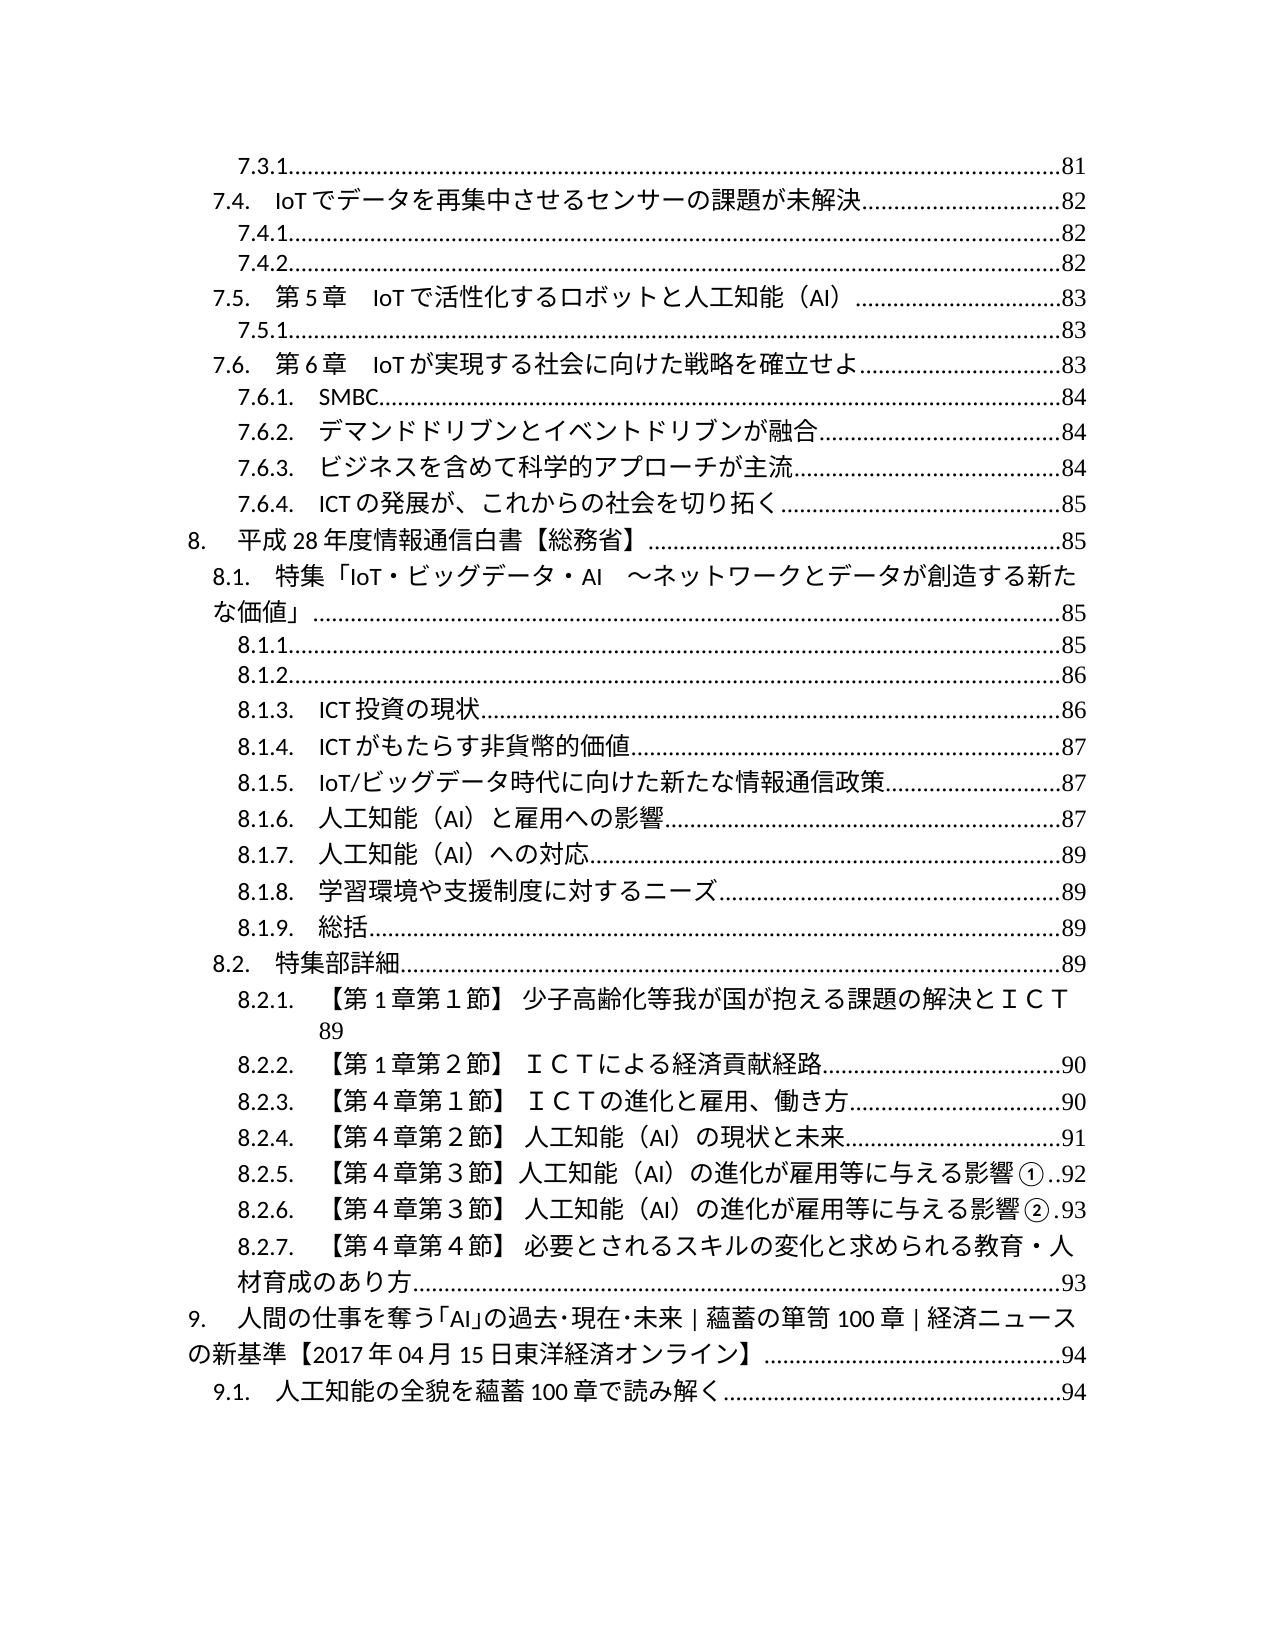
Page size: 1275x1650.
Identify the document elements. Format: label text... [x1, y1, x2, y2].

text 7.6.4. ICTの発展が、これからの社会を切り拓く 85 [237, 484, 1087, 520]
text 7.6.3. ビジネスを含めて科学的アプローチが主流 84 [237, 448, 1087, 484]
text 7.5. 第5章 IoTで活性化するロボットと人工知能（AI） 83 [212, 278, 1087, 314]
text 7.4.1. 82 [237, 217, 1087, 247]
text 8.1.9. 総括 89 [237, 907, 1087, 944]
text 8.2.3. 【第４章第１節】 ＩＣＴの進化と雇用、働き方 90 [237, 1081, 1087, 1117]
text 7.6.2. デマンドドリブンとイベントドリブンが融合 84 [237, 411, 1087, 448]
text 9.1. 人工知能の全貌を蘊蓄100章で読み解く 94 [212, 1371, 1087, 1407]
text 8.1.1. 85 [237, 629, 1087, 659]
text 8.1.3. ICT投資の現状 86 [237, 690, 1087, 726]
text 8.2.5. 【第４章第３節】人工知能（AI）の進化が雇用等に与える影響① 92 [237, 1154, 1087, 1190]
text 7.4. IoTでデータを再集中させるセンサーの課題が未解決 82 [212, 181, 1087, 217]
text 8.2.6. 【第４章第３節】 人工知能（AI）の進化が雇用等に与える影響② 93 [237, 1190, 1087, 1226]
text 8.1.4. ICTがもたらす非貨幣的価値 87 [237, 726, 1087, 762]
text 8. 平成28年度情報通信白書【総務省】 85 [187, 520, 1087, 556]
text 8.2.7. 【第４章第４節】 必要とされるスキルの変化と求められる教育・人材育成のあり方 93 [237, 1226, 1087, 1299]
text 8.2.4. 【第４章第２節】 人工知能（AI）の現状と未来 91 [237, 1117, 1087, 1154]
text 8.1.5. IoT/ビッグデータ時代に向けた新たな情報通信政策 87 [237, 762, 1087, 799]
text 8.1.7. 人工知能（AI）への対応 89 [237, 835, 1087, 871]
text 7.4.2. 82 [237, 247, 1087, 278]
text 8.2.1. 【第1章第１節】 少子高齢化等我が国が抱える課題の解決とＩＣＴ 89 [237, 980, 1087, 1045]
text 7.3.1. 81 [237, 150, 1087, 181]
text 7.6. 第6章 IoTが実現する社会に向けた戦略を確立せよ 83 [212, 344, 1087, 381]
text 8.2. 特集部詳細 89 [212, 944, 1087, 980]
text 9. 人間の仕事を奪う｢AI｣の過去･現在･未来 | 蘊蓄の箪笥 100章 | 経済ニュースの新基準【2017年04月15日東洋経済オンライン】 94 [187, 1299, 1087, 1371]
text 7.5.1. 83 [237, 314, 1087, 344]
text 8.1.6. 人工知能（AI）と雇用への影響 87 [237, 799, 1087, 835]
text 8.1.2. 86 [237, 659, 1087, 690]
text 8.1.8. 学習環境や支援制度に対するニーズ 89 [237, 871, 1087, 907]
text 7.6.1. SMBC 84 [237, 381, 1087, 411]
text 8.1. 特集「IoT・ビッグデータ・AI ～ネットワークとデータが創造する新たな価値」 85 [212, 556, 1087, 629]
text 8.2.2. 【第1章第２節】 ＩＣＴによる経済貢献経路 90 [237, 1045, 1087, 1081]
